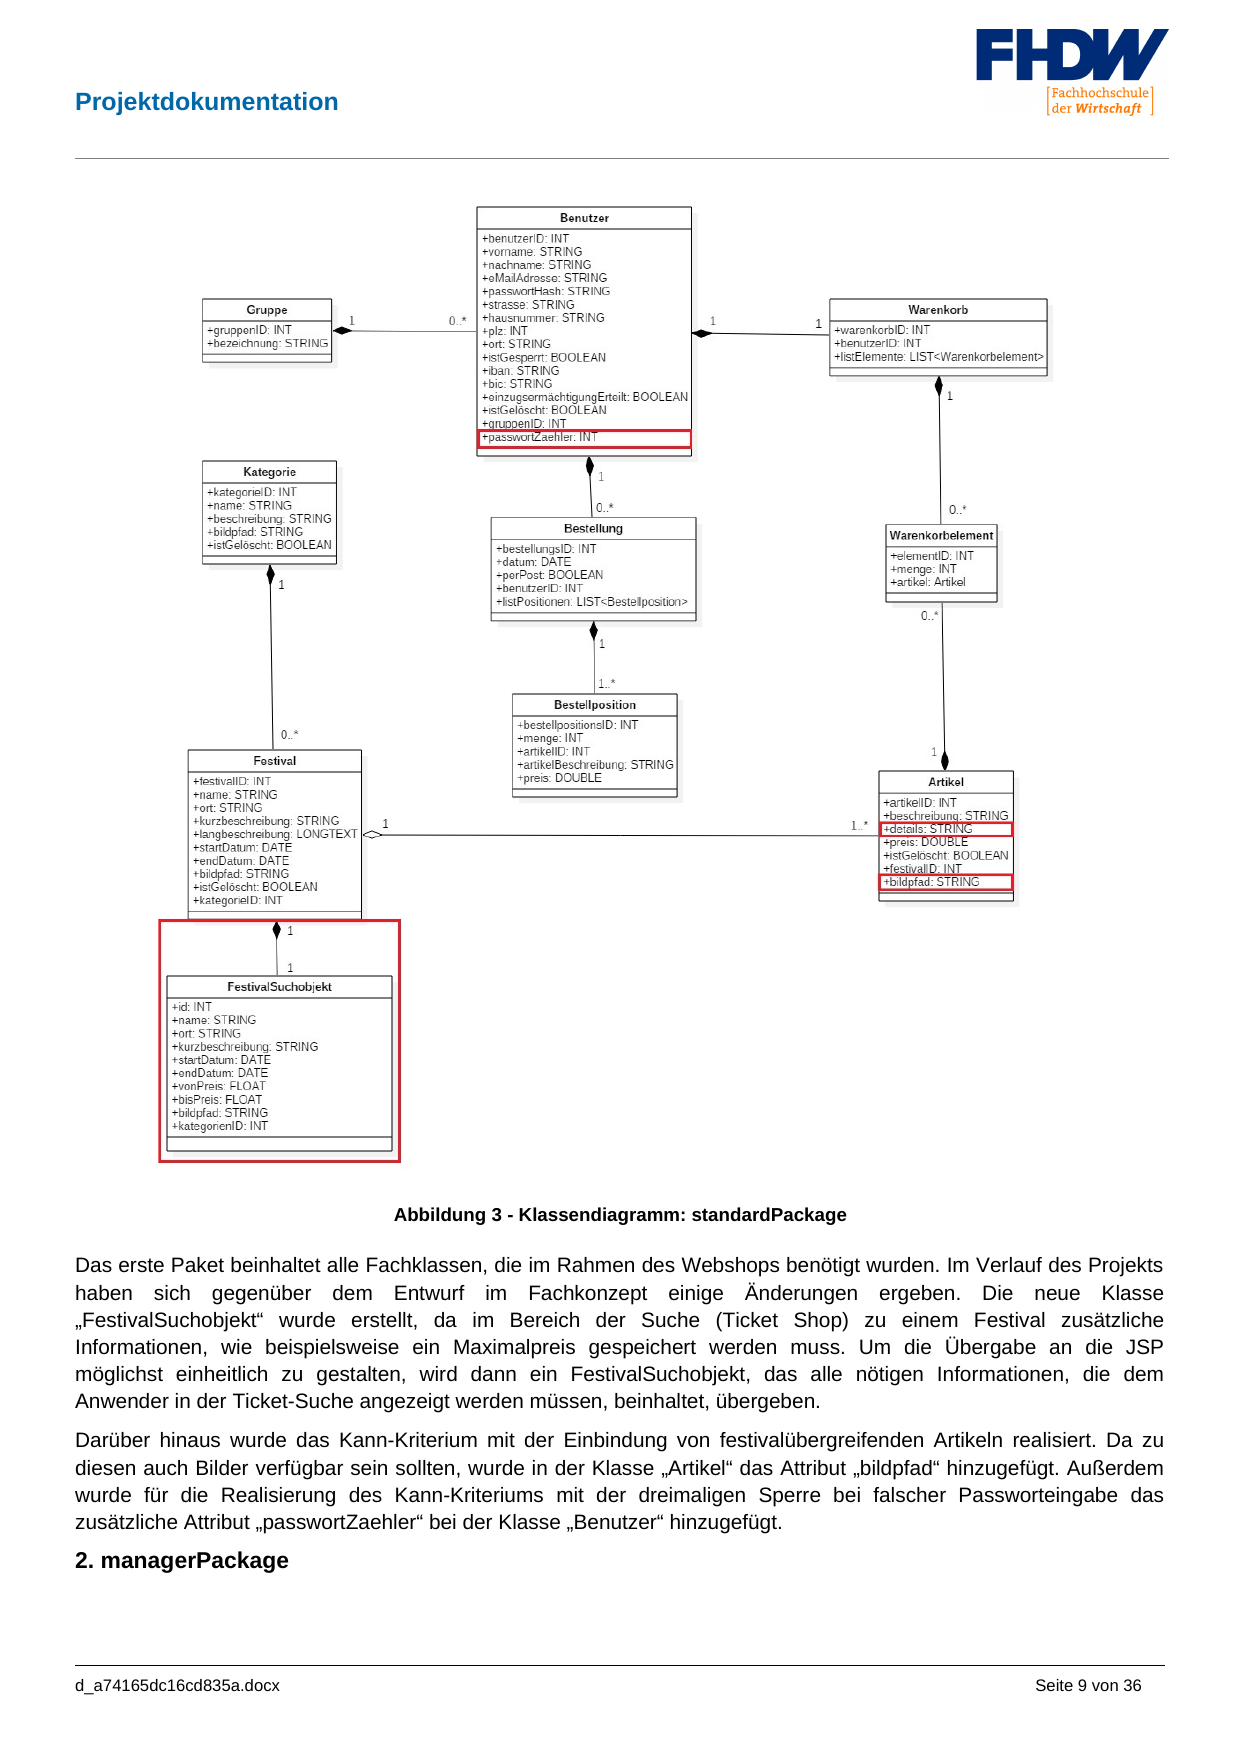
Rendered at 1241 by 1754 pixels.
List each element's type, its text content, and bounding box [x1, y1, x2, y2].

picture [158, 198, 1082, 1186]
text 2. managerPackage [75, 1546, 1165, 1573]
text Darüber hinaus wurde das Kann-Kriterium mit der Einbindung von festivalübergreifenden Artikeln realisiert. Da zu diesen auch Bilder verfügbar sein sollten, wurde in der Klasse „Artikel“ das Attribut „bildpfad“ hinzugefügt. Außerdem wurde für die Realisierung des Kann-Kriteriums mit der dreimaligen Sperre bei falscher Passworteingabe das zusätzliche Attribut „passwortZaehler“ bei der Klasse „Benutzer“ hinzugefügt. [75, 1425, 1165, 1533]
text Das erste Paket beinhaltet alle Fachklassen, die im Rahmen des Webshops benötigt wurden. Im Verlauf des Projekts haben sich gegenüber dem Entwurf im Fachkonzept einige Änderungen ergeben. Die neue Klasse „FestivalSuchobjekt“ wurde erstellt, da im Bereich der Suche (Ticket Shop) zu einem Festival zusätzliche Informationen, wie beispielsweise ein Maximalpreis gespeichert werden muss. Um die Übergabe an die JSP möglichst einheitlich zu gestalten, wird dann ein FestivalSuchobjekt, das alle nötigen Informationen, die dem Anwender in der Ticket-Suche angezeigt werden müssen, beinhaltet, übergeben. [75, 1250, 1165, 1413]
picture [976, 29, 1169, 116]
text Abbildung 3 - Klassendiagramm: standardPackage [75, 1198, 1165, 1225]
